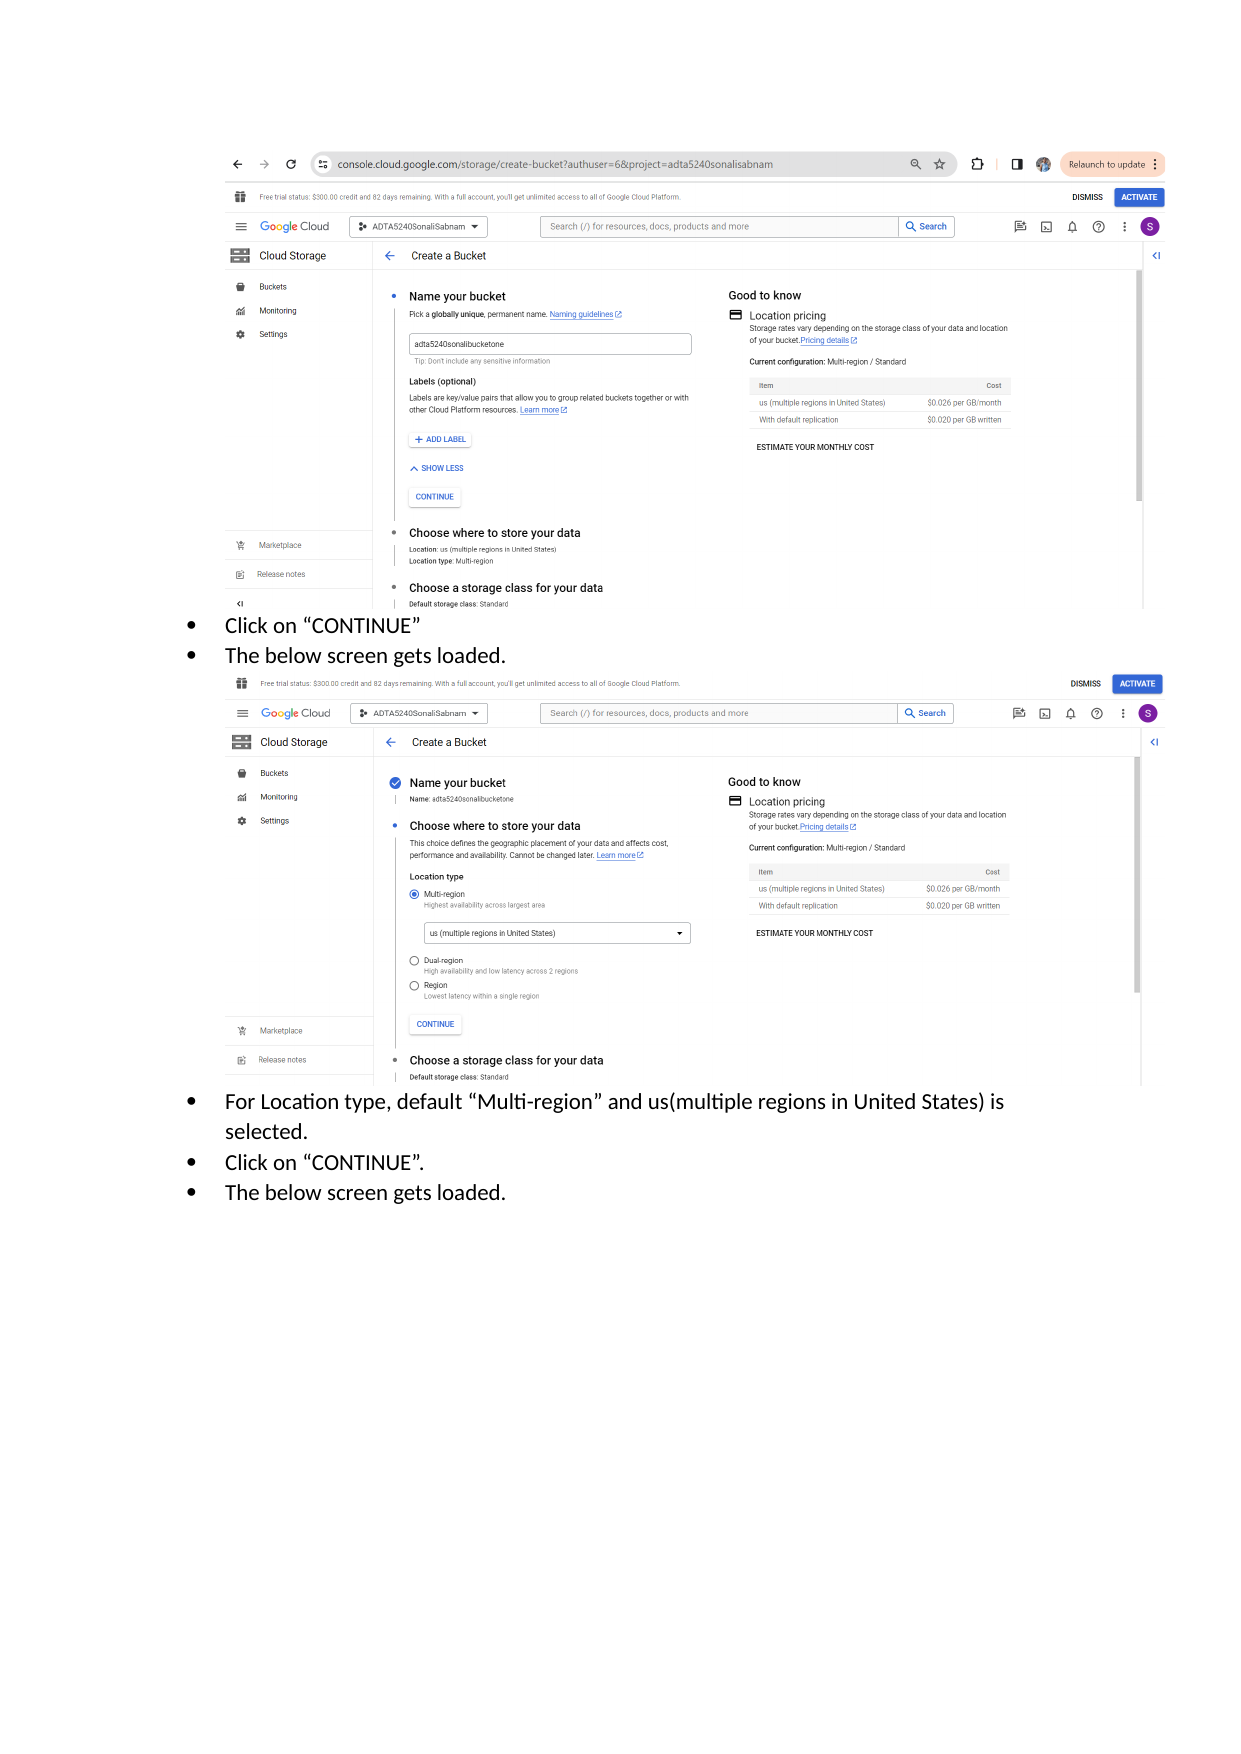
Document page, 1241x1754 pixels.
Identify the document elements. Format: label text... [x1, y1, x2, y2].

list The below screen gets loaded. [187, 1178, 1090, 1206]
list Click on “CONTINUE”. [187, 1148, 1090, 1176]
picture [225, 671, 1166, 1086]
picture [225, 150, 1166, 609]
list The below screen gets loaded. [187, 641, 1090, 669]
list For Location type, default “Multi-region” and us(multiple regions in United States) is selected. [187, 1087, 1090, 1146]
list Click on “CONTINUE” [187, 611, 1090, 639]
